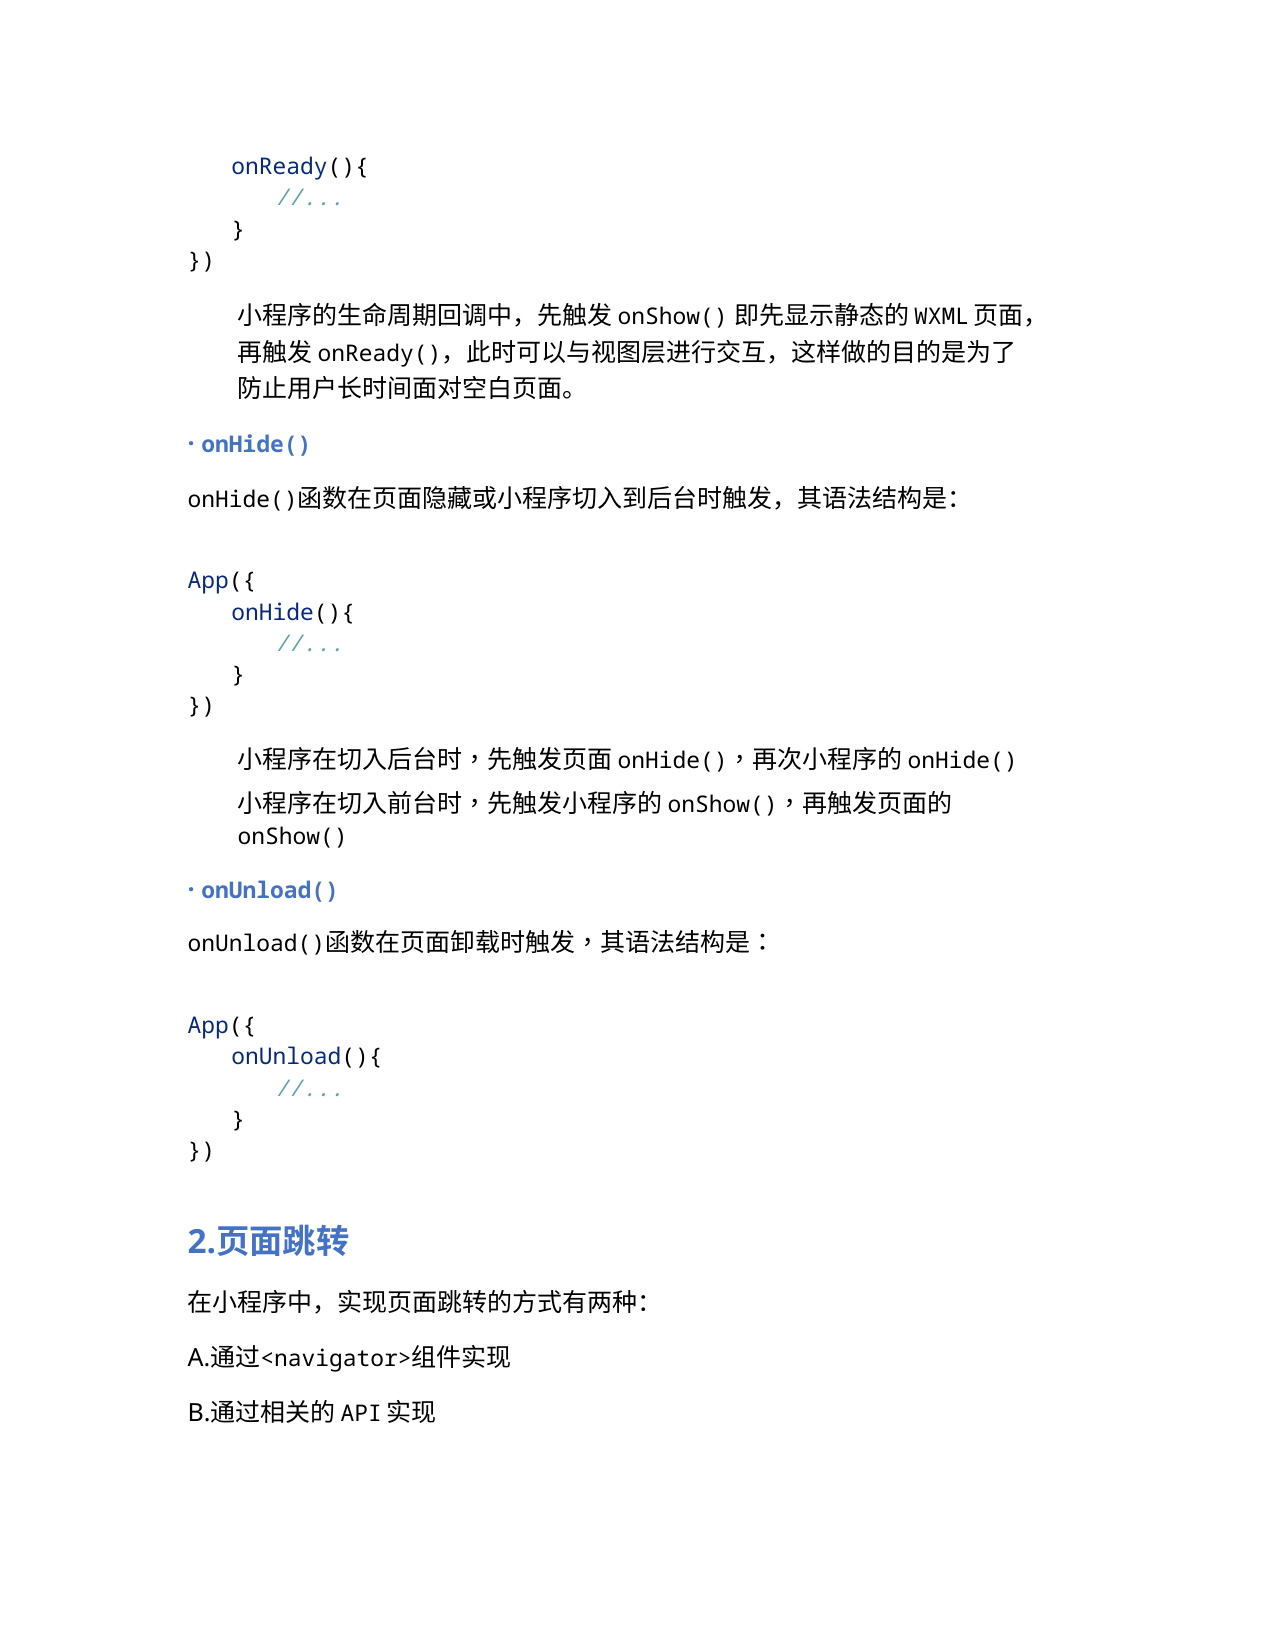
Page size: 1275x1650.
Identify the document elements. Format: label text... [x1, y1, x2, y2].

text App({ onUnload(){ //... } }) [187, 978, 1087, 1165]
text 小程序的生命周期回调中，先触发onShow() 即先显示静态的WXML页面，再触发onReady()，此时可以与视图层进行交互，这样做的目的是为了防止用户长时间面对空白页面。 [237, 296, 1037, 404]
text A.通过<navigator>组件实现 [187, 1337, 1087, 1374]
text 小程序在切入前台时，先触发小程序的onShow()，再触发页面的onShow() [237, 786, 1037, 851]
text 在小程序中，实现页面跳转的方式有两种： [187, 1282, 1087, 1319]
subtitle 2.页面跳转 [187, 1215, 1087, 1264]
subtitle · onHide() [187, 425, 1087, 459]
text onUnload()函数在页面卸载时触发，其语法结构是： [187, 925, 1087, 959]
text onHide()函数在页面隐藏或小程序切入到后台时触发，其语法结构是： [187, 478, 1087, 514]
text 小程序在切入后台时，先触发页面onHide()，再次小程序的onHide() [237, 742, 1037, 776]
text App({ onHide(){ //... } }) [187, 533, 1087, 721]
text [187, 150, 1087, 275]
subtitle · onUnload() [187, 872, 1087, 906]
text B.通过相关的API实现 [187, 1392, 1087, 1429]
